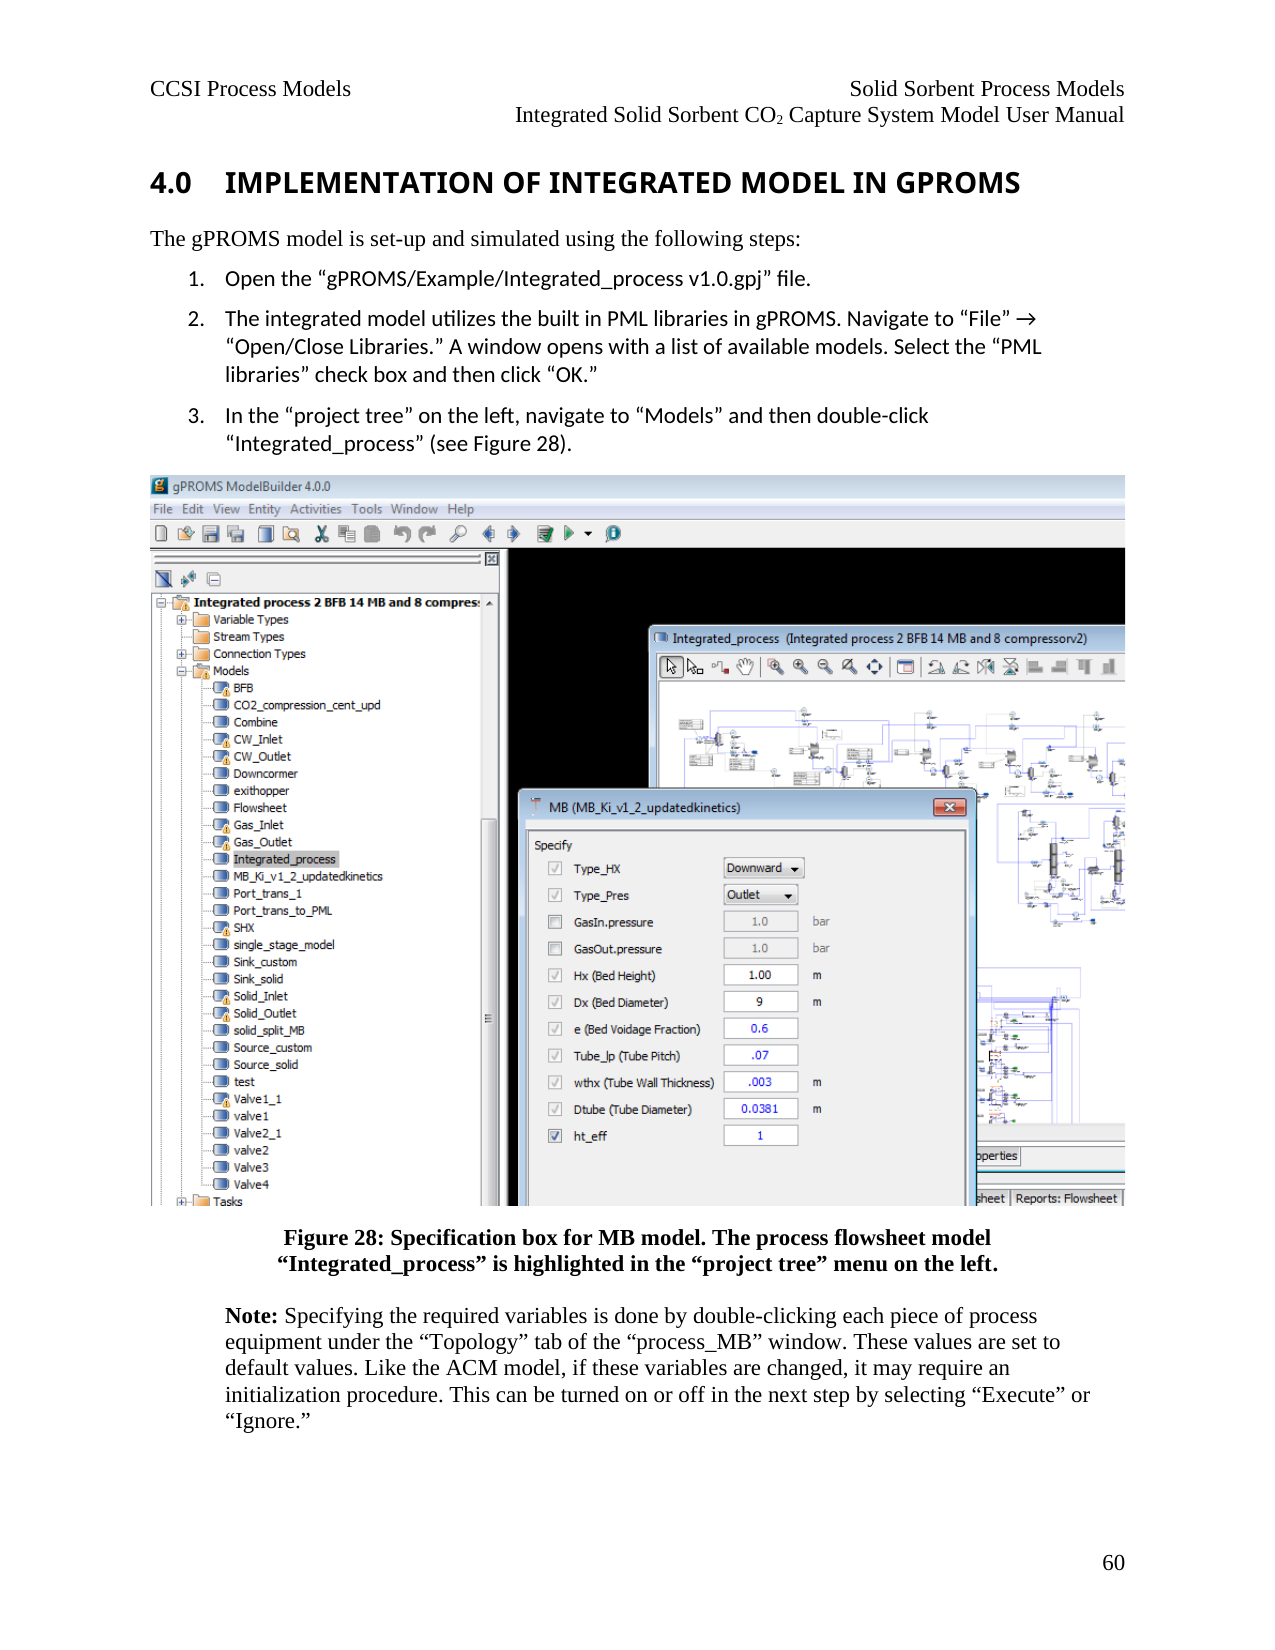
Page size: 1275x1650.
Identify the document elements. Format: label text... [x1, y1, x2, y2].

subtitle Implementation of Integrated Model in gPROMS [150, 162, 1125, 202]
list Open the “gPROMS/Example/Integrated_process v1.0.gpj” file. [187, 264, 1125, 292]
text The gPROMS model is set-up and simulated using the following steps: [150, 225, 1125, 251]
text Note: Specifying the required variables is done by double-clicking each piece of process equipment under the “Topology” tab of the “process_MB” window. These values are set to default values. Like the ACM model, if these variables are changed, it may require an initialization procedure. This can be turned on or off in the next step by selecting “Execute” or “Ignore.” [225, 1302, 1125, 1433]
list In the “project tree” on the left, navigate to “Models” and then double-click “Integrated_process” (see Figure 28). [187, 401, 1125, 457]
text Figure 28: Specification box for MB model. The process flowsheet model “Integrated_process” is highlighted in the “project tree” menu on the left. [150, 1224, 1125, 1277]
list The integrated model utilizes the built in PML libraries in gPROMS. Navigate to “File” → “Open/Close Libraries.” A window opens with a list of available models. Select the “PML libraries” check box and then click “OK.” [187, 304, 1125, 388]
picture [150, 475, 1125, 1206]
